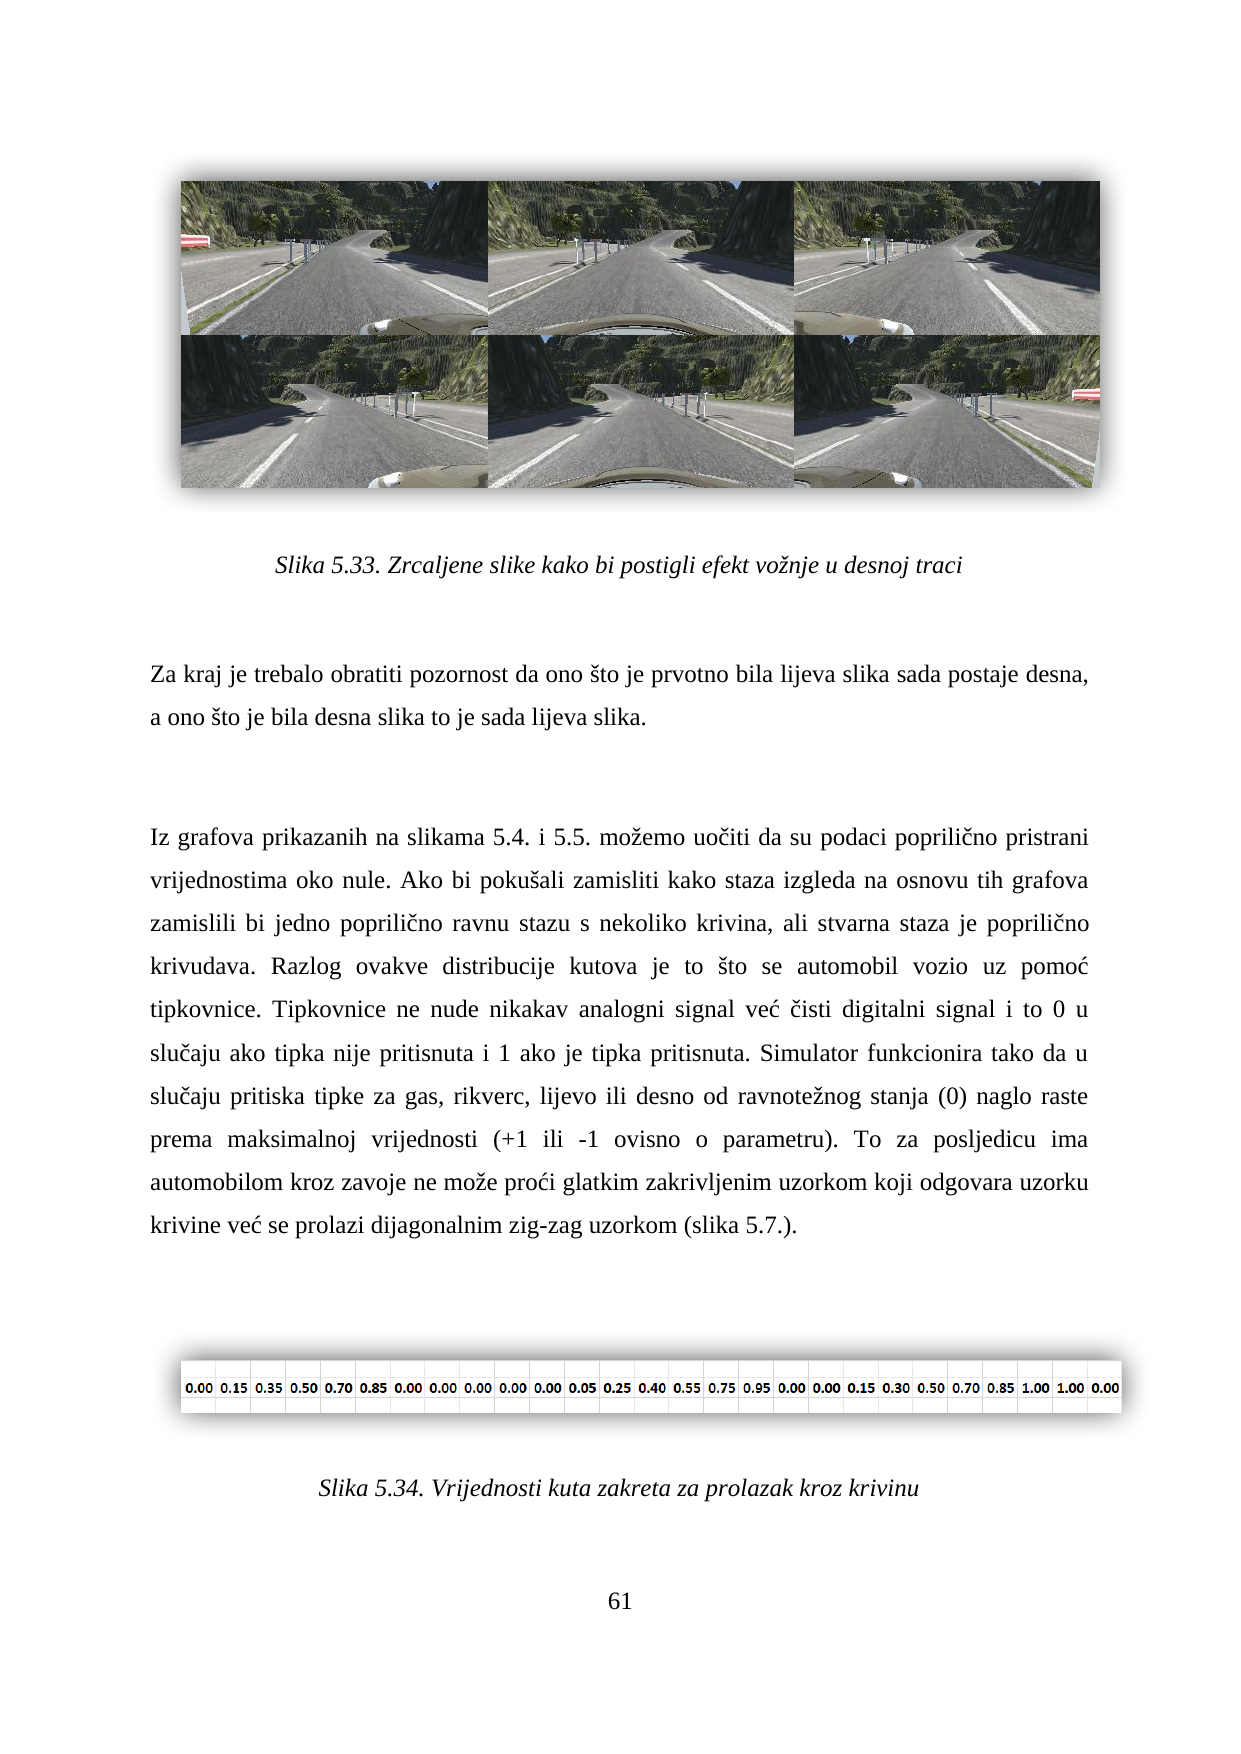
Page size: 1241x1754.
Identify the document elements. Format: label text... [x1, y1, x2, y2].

text Za kraj je trebalo obratiti pozornost da ono što je prvotno bila lijeva slika sada postaje desna, a ono što je bila desna slika to je sada lijeva slika. [150, 659, 1090, 731]
picture [181, 1360, 1122, 1413]
text Iz grafova prikazanih na slikama 5.4. i 5.5. možemo uočiti da su podaci poprilično pristrani vrijednostima oko nule. Ako bi pokušali zamisliti kako staza izgleda na osnovu tih grafova zamislili bi jedno poprilično ravnu stazu s nekoliko krivina, ali stvarna staza je poprilično krivudava. Razlog ovakve distribucije kutova je to što se automobil vozio uz pomoć tipkovnice. Tipkovnice ne nude nikakav analogni signal već čisti digitalni signal i to 0 u slučaju ako tipka nije pritisnuta i 1 ako je tipka pritisnuta. Simulator funkcionira tako da u slučaju pritiska tipke za gas, rikverc, lijevo ili desno od ravnotežnog stanja (0) naglo raste prema maksimalnoj vrijednosti (+1 ili -1 ovisno o parametru). To za posljedicu ima automobilom kroz zavoje ne može proći glatkim zakrivljenim uzorkom koji odgovara uzorku krivine već se prolazi dijagonalnim zig-zag uzorkom (slika 5.7.). [150, 822, 1090, 1239]
picture [181, 181, 1100, 488]
